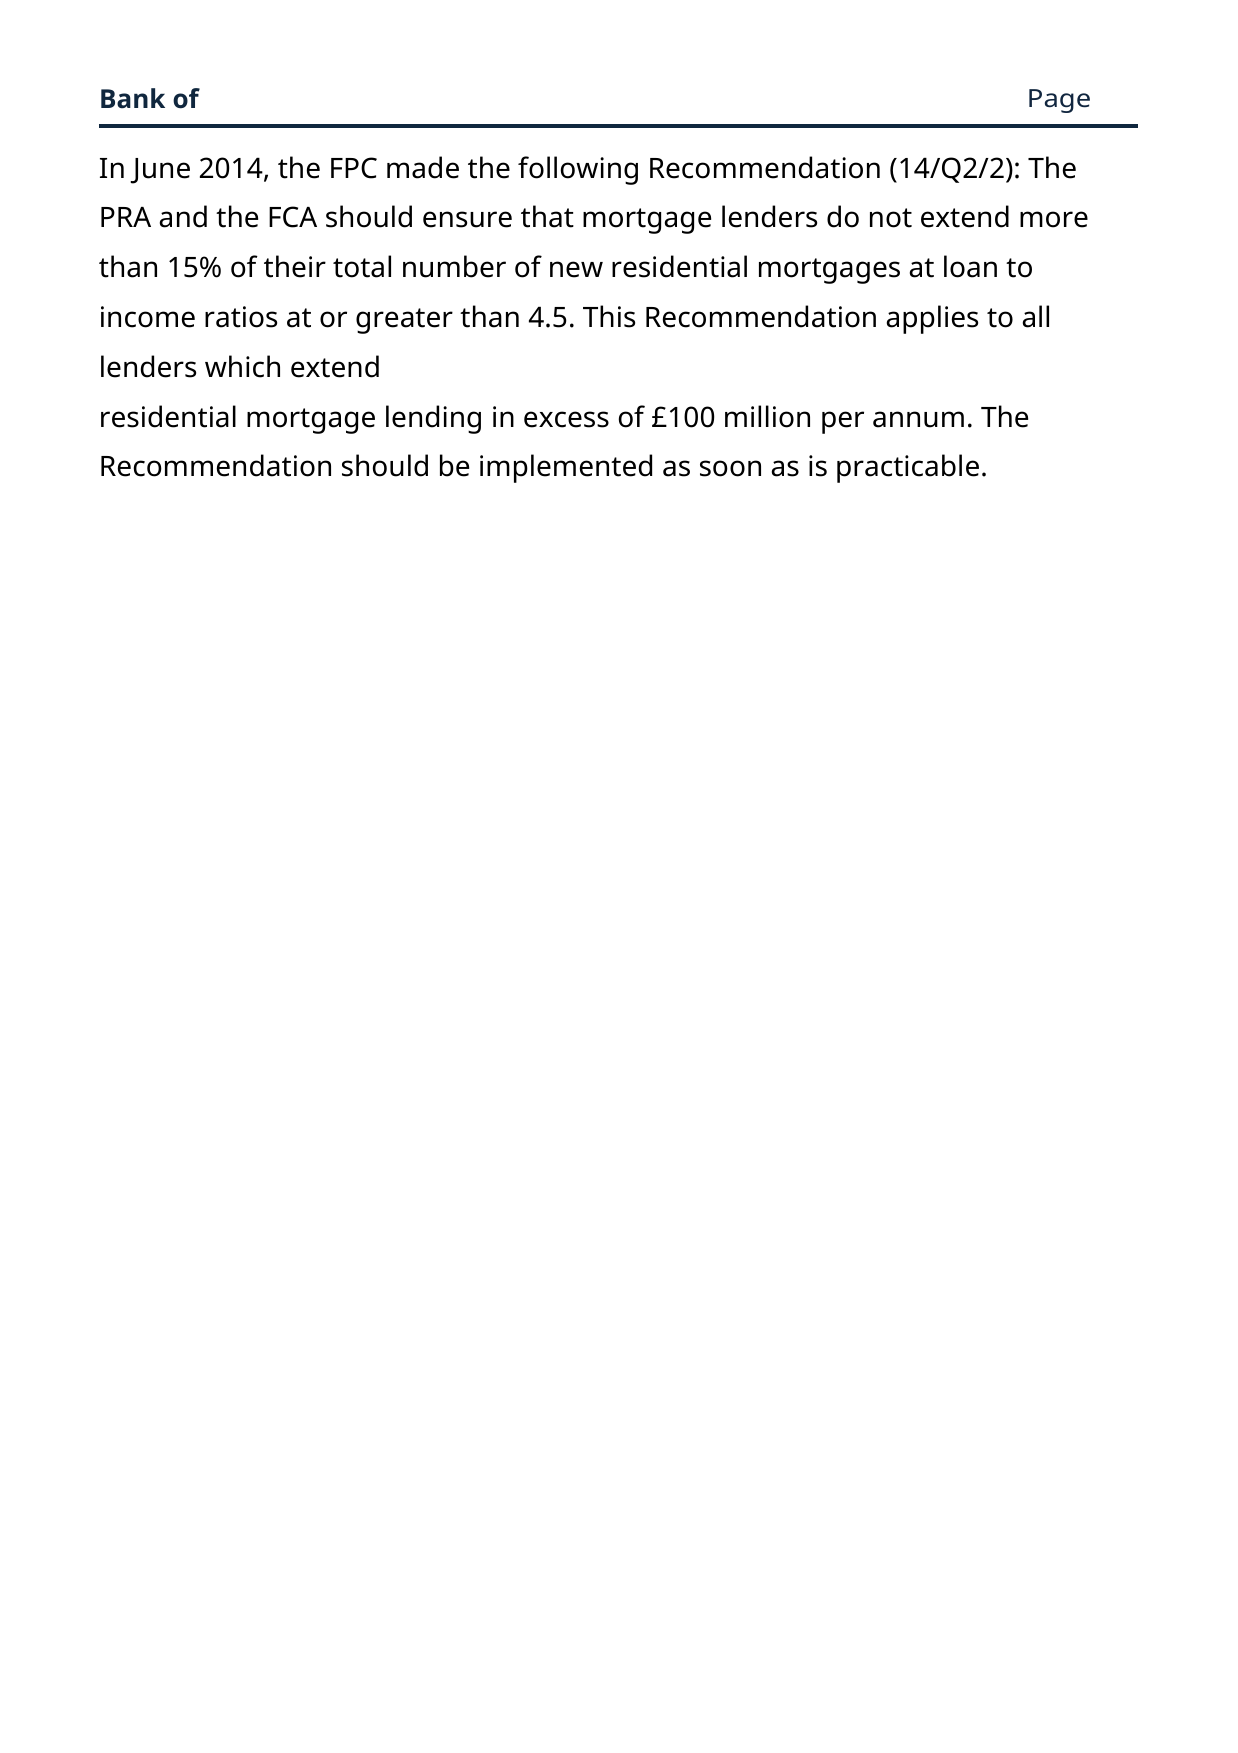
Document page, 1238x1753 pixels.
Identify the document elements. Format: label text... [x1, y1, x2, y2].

text residential mortgage lending in excess of £100 million per annum. The Recommendation should be implemented as soon as is practicable. [99, 397, 1149, 485]
text In June 2014, the FPC made the following Recommendation (14/Q2/2): The PRA and the FCA should ensure that mortgage lenders do not extend more than 15% of their total number of new residential mortgages at loan to income ratios at or greater than 4.5. This Recommendation applies to all lenders which extend [99, 148, 1133, 385]
